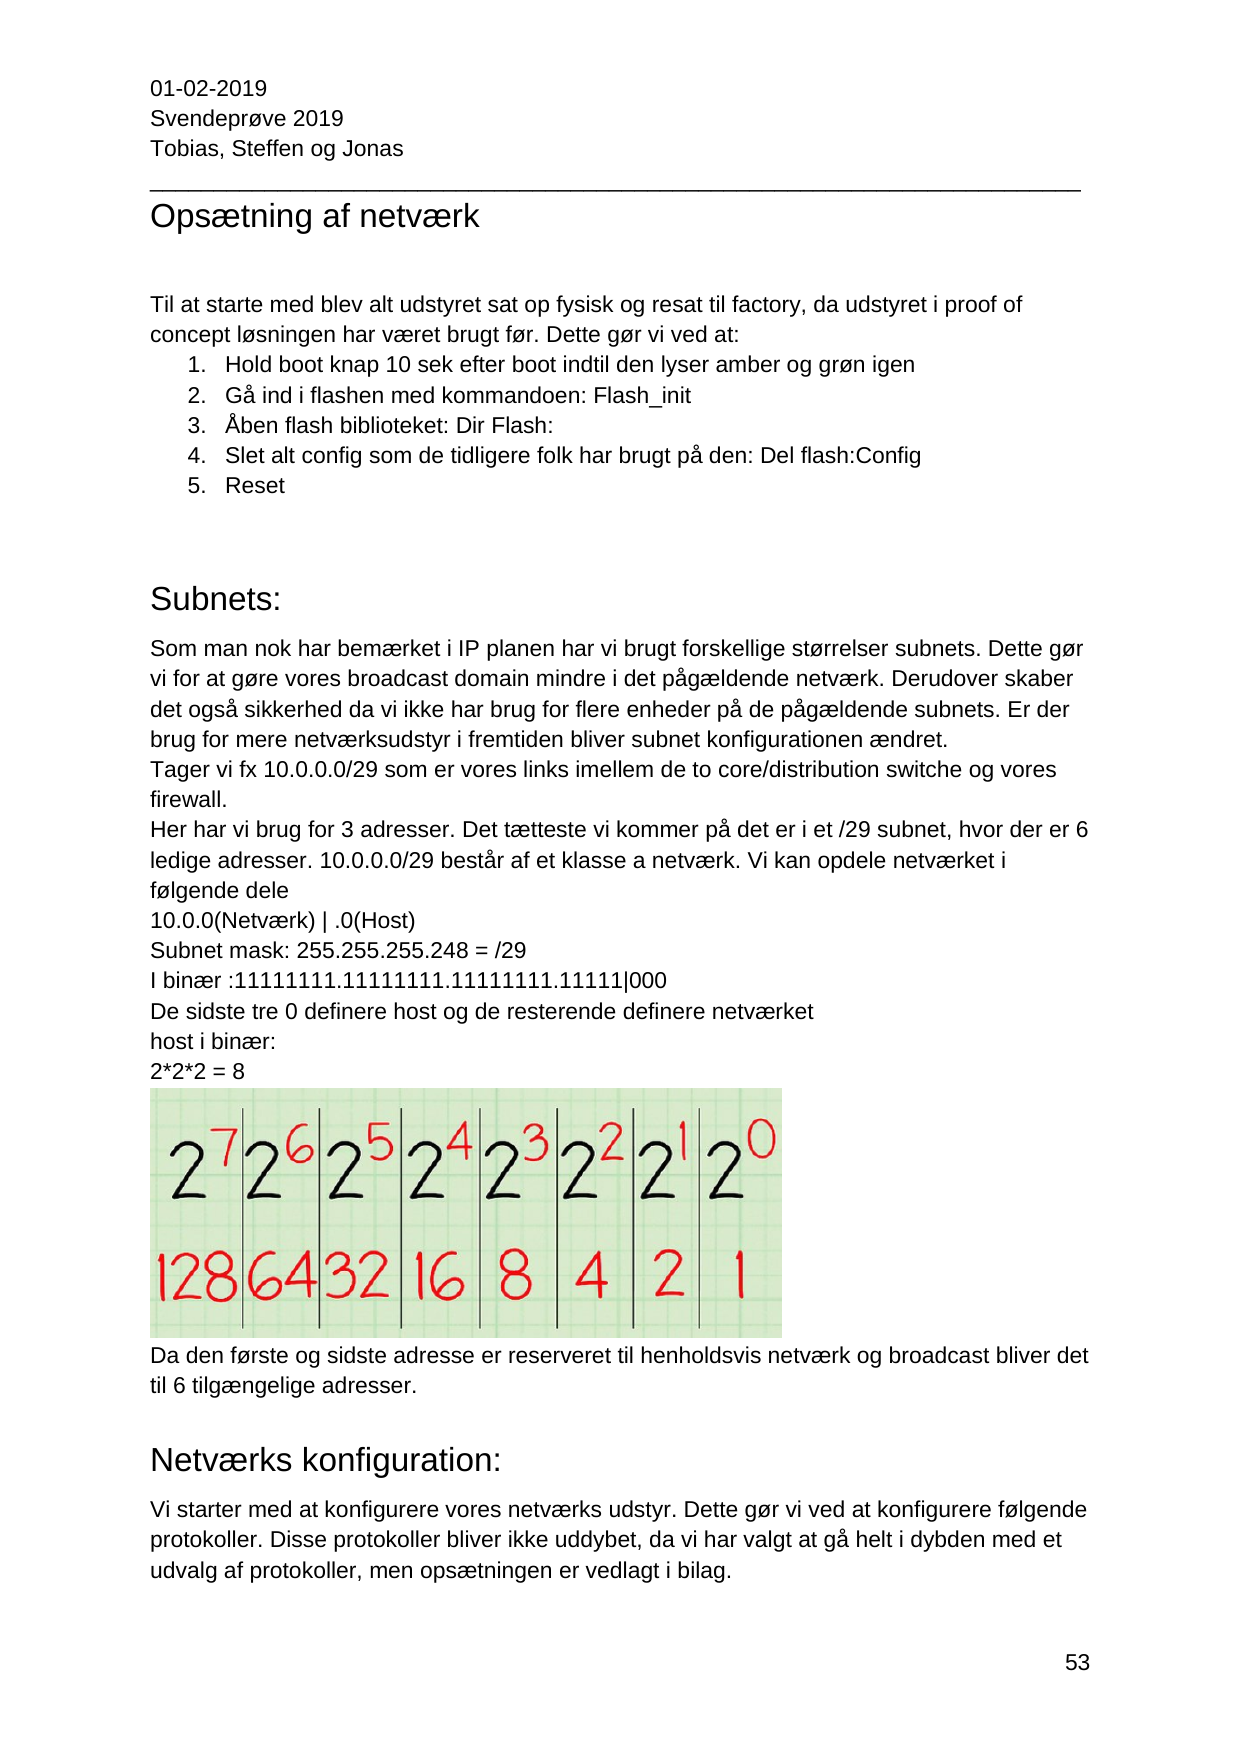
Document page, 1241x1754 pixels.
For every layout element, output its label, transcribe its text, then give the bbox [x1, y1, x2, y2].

text Vi starter med at konfigurere vores netværks udstyr. Dette gør vi ved at konfigurere følgende protokoller. Disse protokoller bliver ikke uddybet, da vi har valgt at gå helt i dybden med et udvalg af protokoller, men opsætningen er vedlagt i bilag. [150, 1496, 1090, 1583]
list Reset [187, 472, 1090, 499]
text Da den første og sidste adresse er reserveret til henholdsvis netværk og broadcast bliver det til 6 tilgængelige adresser. [150, 1342, 1090, 1398]
subtitle Subnets: [150, 578, 1090, 617]
list Slet alt config som de tidligere folk har brugt på den: Del flash:Config [187, 442, 1090, 468]
subtitle Opsætning af netværk [150, 196, 1090, 234]
list Gå ind i flashen med kommandoen: Flash_init [187, 382, 1090, 408]
text 2*2*2 = 8 [150, 1058, 1090, 1084]
list Åben flash biblioteket: Dir Flash: [187, 412, 1090, 438]
subtitle Netværks konfiguration: [150, 1439, 1090, 1478]
text I binær :11111111.11111111.11111111.11111|000 [150, 967, 1090, 994]
text Subnet mask: 255.255.255.248 = /29 [150, 937, 1090, 964]
text Som man nok har bemærket i IP planen har vi brugt forskellige størrelser subnets. Dette gør vi for at gøre vores broadcast domain mindre i det pågældende netværk. Derudover skaber det også sikkerhed da vi ikke har brug for flere enheder på de pågældende subnets. Er der brug for mere netværksudstyr i fremtiden bliver subnet konfigurationen ændret. [150, 635, 1090, 752]
text Til at starte med blev alt udstyret sat op fysisk og resat til factory, da udstyret i proof of concept løsningen har været brugt før. Dette gør vi ved at: [150, 291, 1090, 348]
text 10.0.0(Netværk) | .0(Host) [150, 907, 1090, 933]
list Hold boot knap 10 sek efter boot indtil den lyser amber og grøn igen [187, 351, 1090, 378]
text De sidste tre 0 definere host og de resterende definere netværket [150, 998, 1090, 1024]
text Her har vi brug for 3 adresser. Det tætteste vi kommer på det er i et /29 subnet, hvor der er 6 ledige adresser. 10.0.0.0/29 består af et klasse a netværk. Vi kan opdele netværket i følgende dele [150, 816, 1090, 903]
picture [150, 1088, 782, 1338]
text host i binær: [150, 1028, 1090, 1054]
text Tager vi fx 10.0.0.0/29 som er vores links imellem de to core/distribution switche og vores firewall. [150, 756, 1090, 813]
